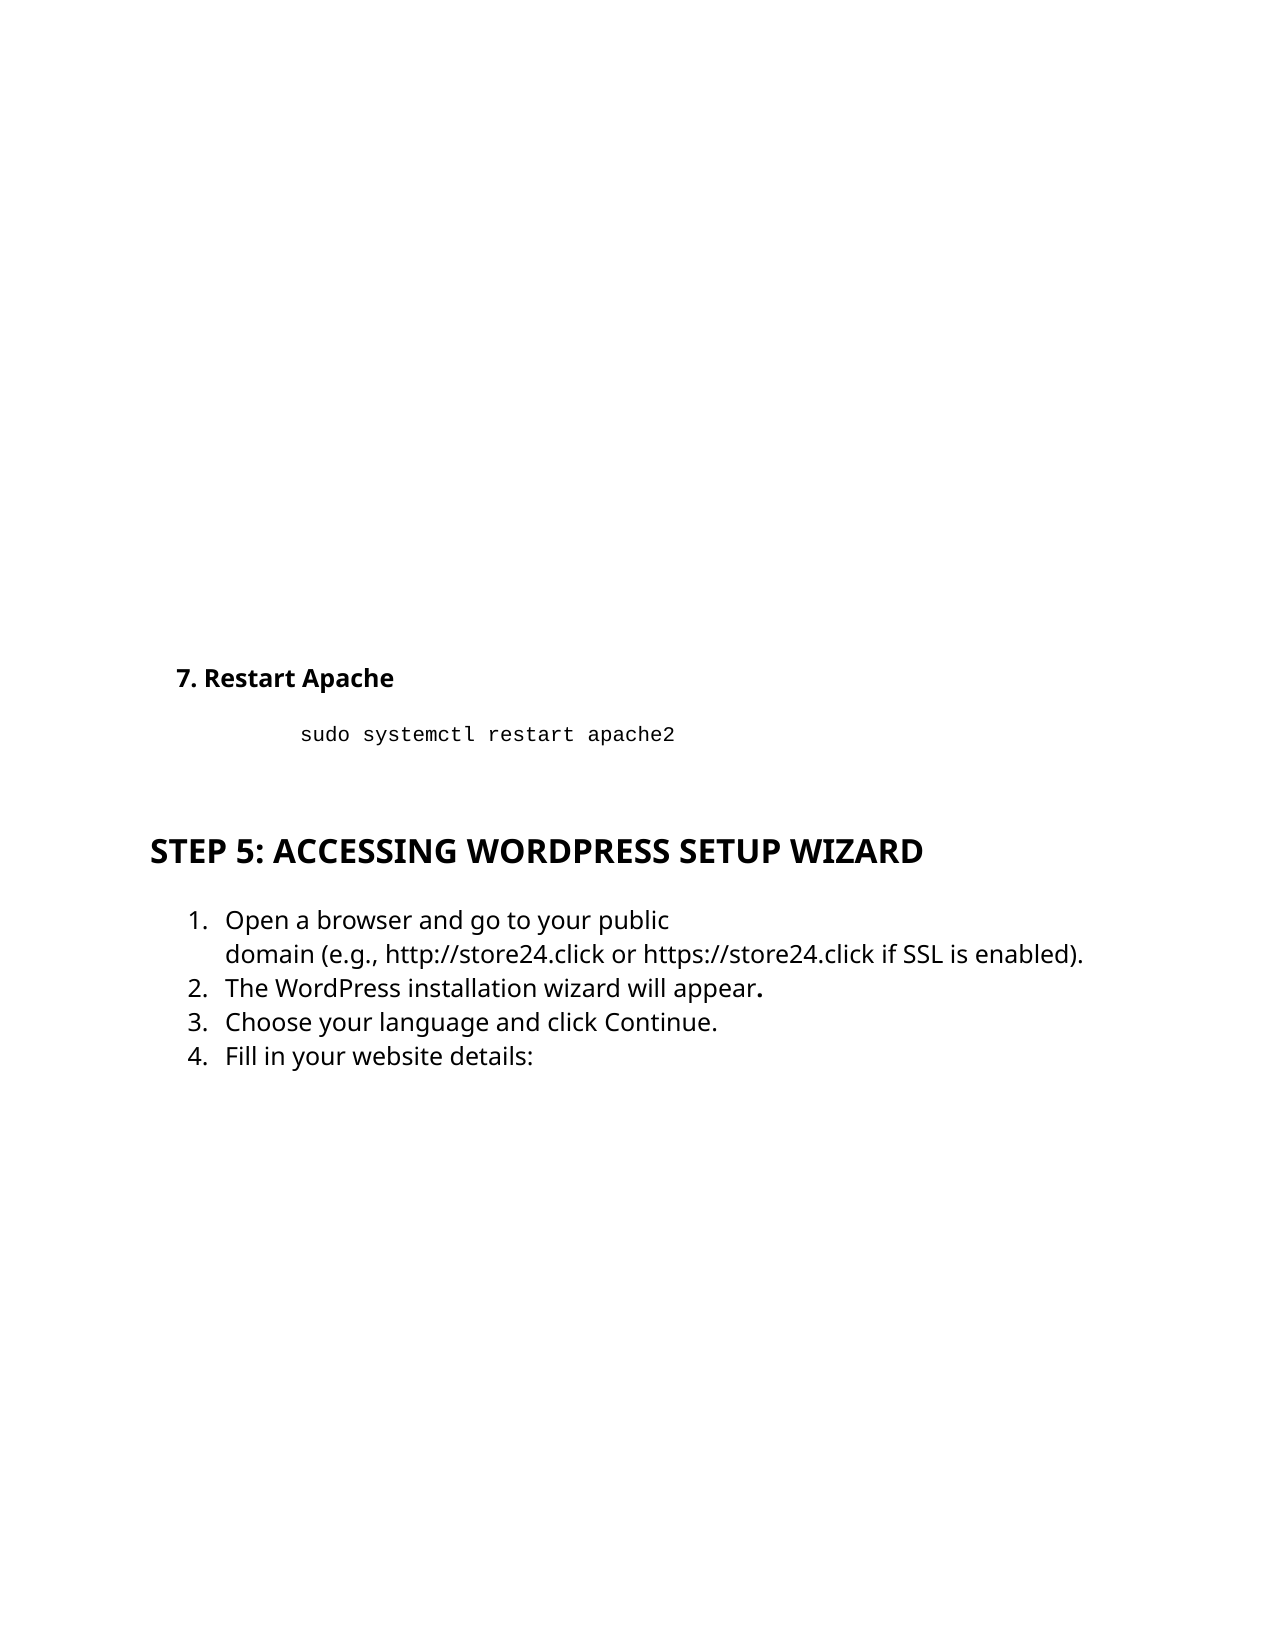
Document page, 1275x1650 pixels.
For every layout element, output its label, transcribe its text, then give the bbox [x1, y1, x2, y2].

list Fill in your website details: [187, 1038, 1125, 1073]
list The WordPress installation wizard will appear. [187, 970, 1125, 1004]
text sudo systemctl restart apache2 [300, 724, 1125, 747]
text STEP 5: ACCESSING WORDPRESS SETUP WIZARD [150, 771, 1125, 873]
subtitle 7. Restart Apache [150, 660, 1125, 694]
list Choose your language and click Continue. [187, 1004, 1125, 1038]
list Open a browser and go to your public domain (e.g., http://store24.click or https://store24.click if SSL is enabled). [187, 902, 1125, 970]
